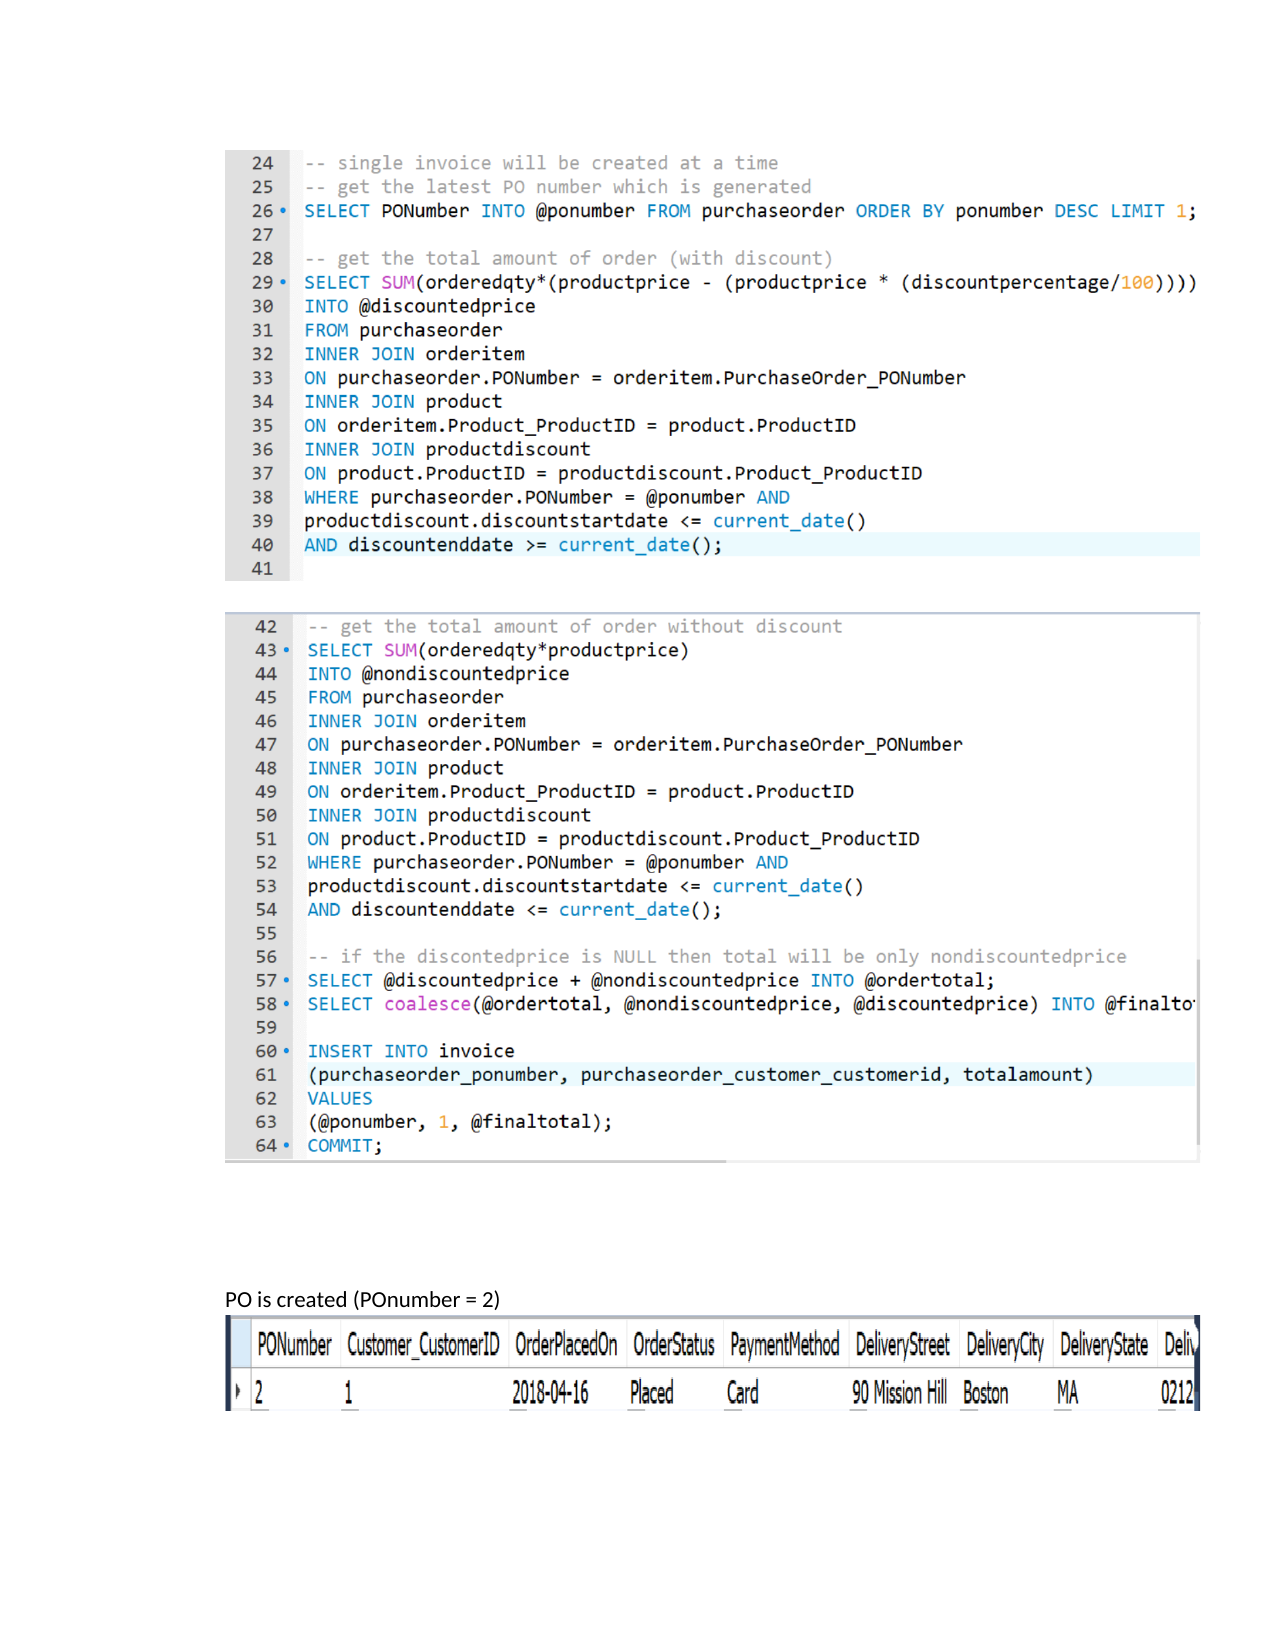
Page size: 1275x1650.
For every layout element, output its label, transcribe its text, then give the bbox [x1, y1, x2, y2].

picture [225, 1315, 1200, 1411]
list PO is created (POnumber = 2) [225, 1285, 1125, 1313]
picture [225, 150, 1200, 581]
picture [225, 612, 1200, 1163]
